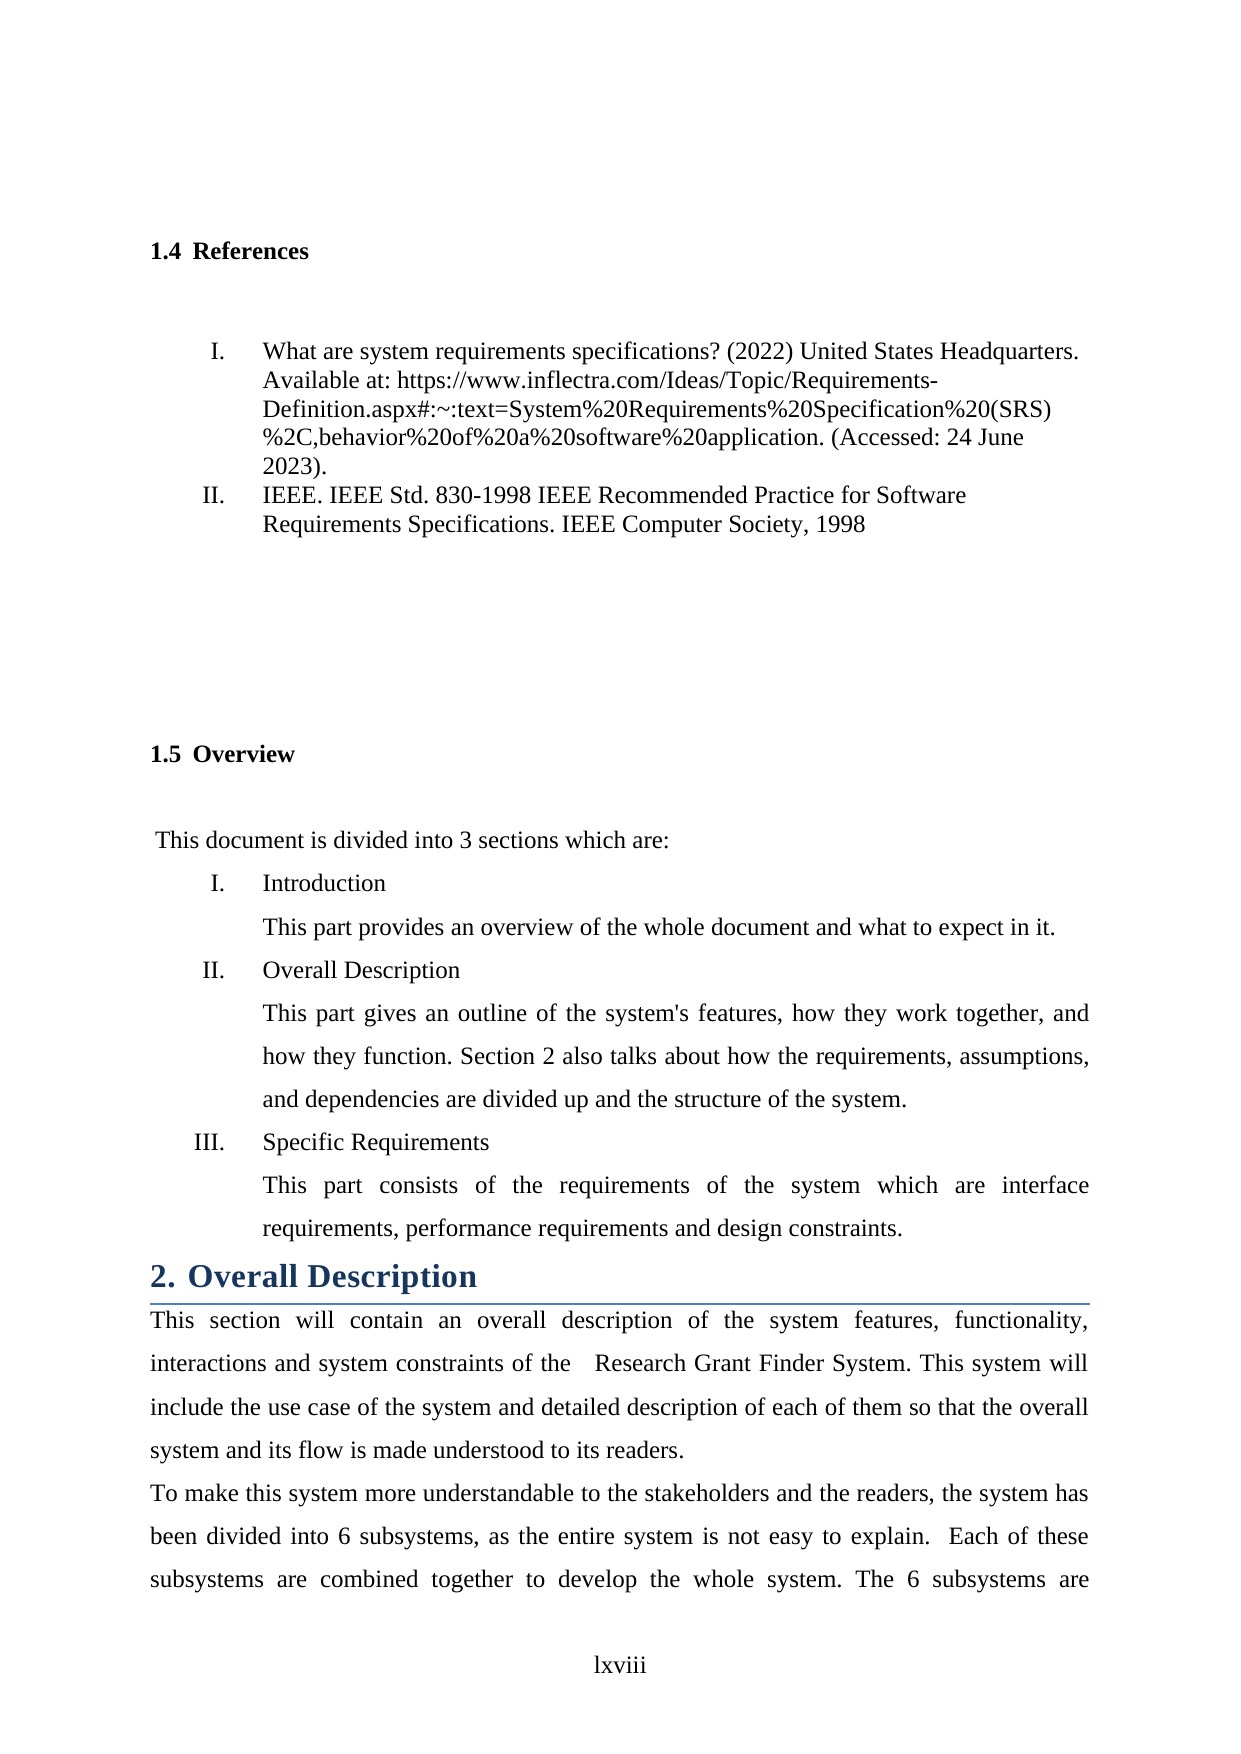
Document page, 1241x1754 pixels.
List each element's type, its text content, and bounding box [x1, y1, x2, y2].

list Overview [150, 739, 1090, 768]
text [150, 1478, 1090, 1593]
list What are system requirements specifications? (2022) United States Headquarters. Available at: https://www.inflectra.com/Ideas/Topic/Requirements-Definition.aspx#:~:text=System%20Requirements%20Specification%20(SRS)%2C,behavior%20of%20a%20software%20application. (Accessed: 24 June 2023). [225, 336, 1090, 480]
list Specific Requirements [225, 1127, 1090, 1156]
text This part consists of the requirements of the system which are interface requirements, performance requirements and design constraints. [262, 1170, 1090, 1242]
text This part provides an overview of the whole document and what to expect in it. [262, 912, 1090, 940]
text This document is divided into 3 sections which are: [155, 825, 1090, 854]
list Overall Description [150, 1257, 1090, 1303]
list Overall Description [225, 955, 1090, 983]
list IEEE. IEEE Std. 830-1998 IEEE Recommended Practice for Software Requirements Specifications. IEEE Computer Society, 1998 [225, 480, 1090, 537]
text This part gives an outline of the system's features, how they work together, and how they function. Section 2 also talks about how the requirements, assumptions, and dependencies are divided up and the structure of the system. [262, 998, 1090, 1113]
text This section will contain an overall description of the system features, functionality, interactions and system constraints of the Research Grant Finder System. This system will include the use case of the system and detailed description of each of them so that the overall system and its flow is made understood to its readers. [150, 1305, 1090, 1463]
list Introduction [225, 868, 1090, 897]
list References [150, 236, 1090, 265]
